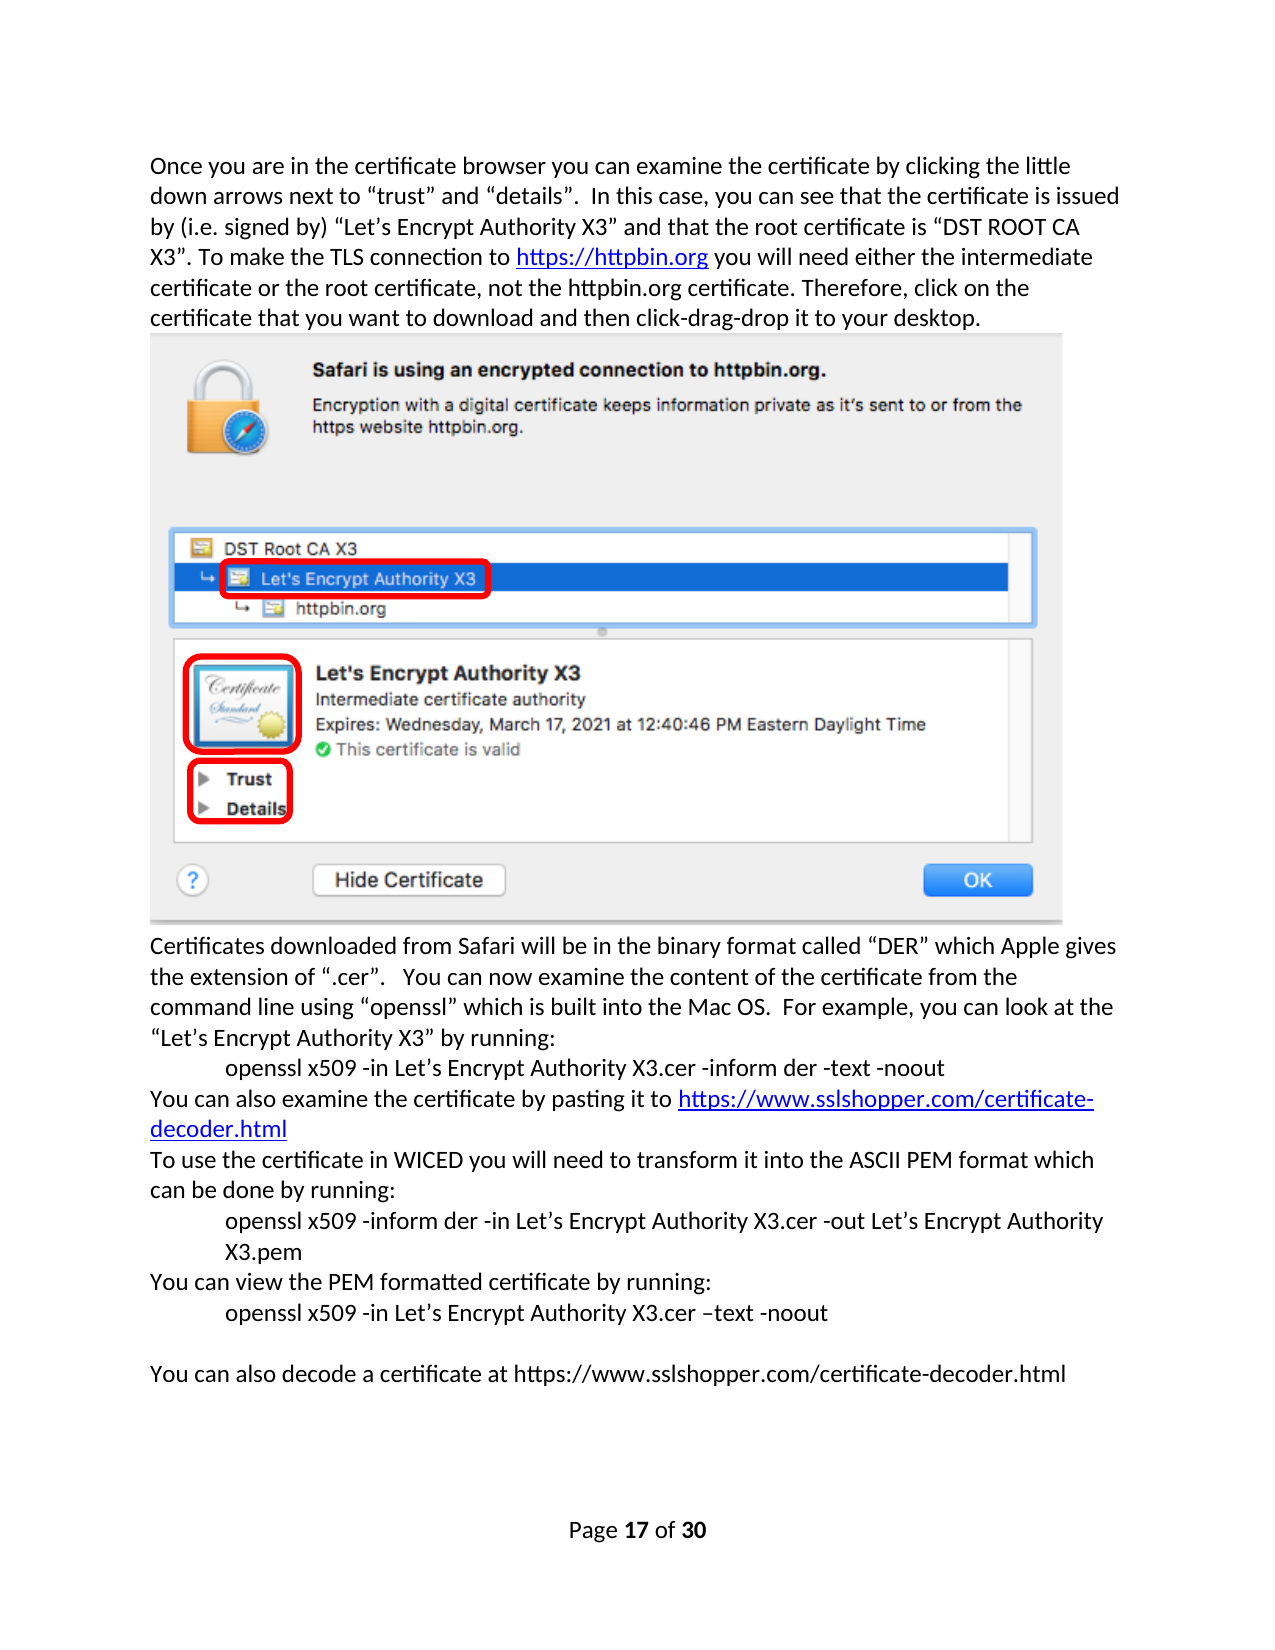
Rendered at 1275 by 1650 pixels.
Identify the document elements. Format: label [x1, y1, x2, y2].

picture [150, 333, 1063, 925]
